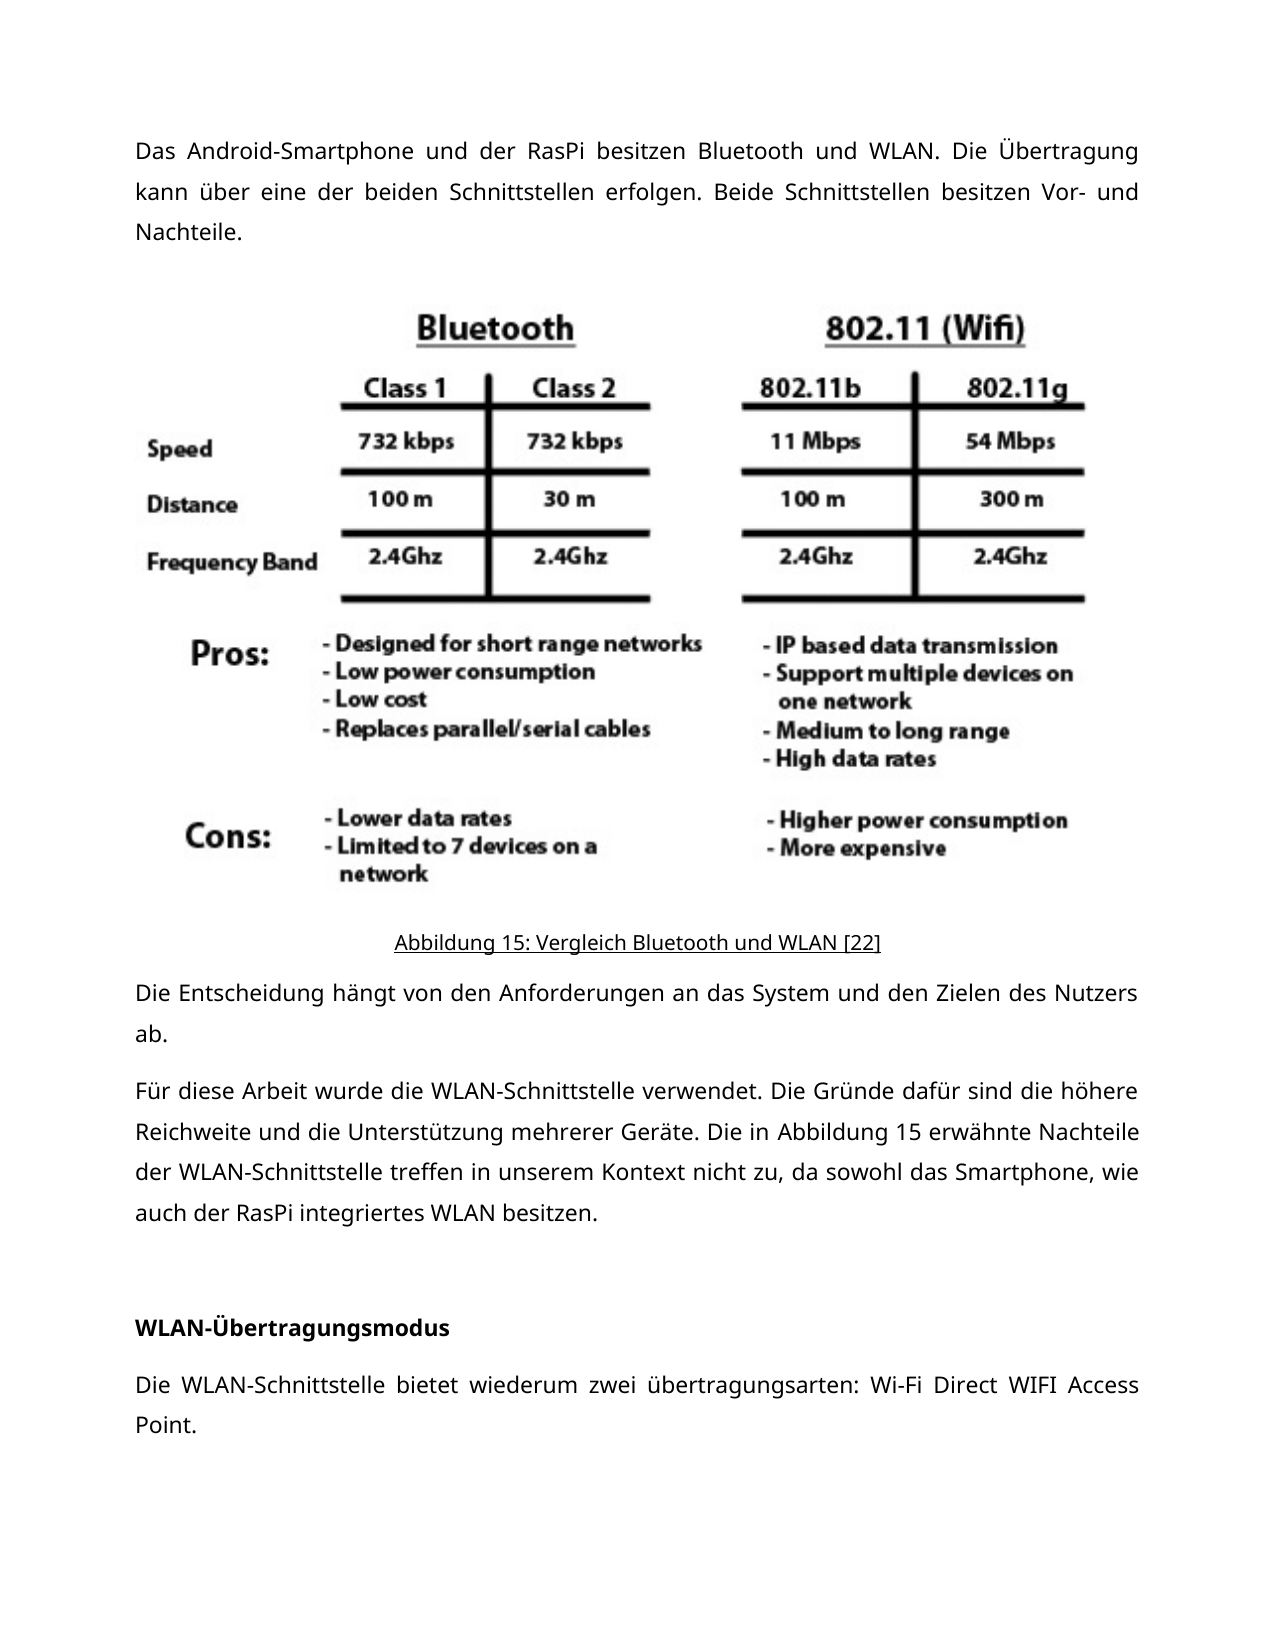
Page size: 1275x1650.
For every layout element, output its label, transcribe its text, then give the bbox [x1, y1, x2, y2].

text Die Entscheidung hängt von den Anforderungen an das System und den Zielen des Nutzers ab. [135, 977, 1140, 1049]
text Die WLAN-Schnittstelle bietet wiederum zwei übertragungsarten: Wi-Fi Direct WIFI Access Point. [135, 1369, 1140, 1441]
text WLAN-Übertragungsmodus [135, 1312, 1140, 1343]
text Das Android-Smartphone und der RasPi besitzen Bluetooth und WLAN. Die Übertragung kann über eine der beiden Schnittstellen erfolgen. Beide Schnittstellen besitzen Vor- und Nachteile. [135, 135, 1140, 247]
picture [135, 273, 1107, 902]
text Abbildung 15: Vergleich Bluetooth und WLAN [135, 928, 1140, 956]
text Für diese Arbeit wurde die WLAN-Schnittstelle verwendet. Die Gründe dafür sind die höhere Reichweite und die Unterstützung mehrerer Geräte. Die in Abbildung 15 erwähnte Nachteile der WLAN-Schnittstelle treffen in unserem Kontext nicht zu, da sowohl das Smartphone, wie auch der RasPi integriertes WLAN besitzen. [135, 1075, 1140, 1228]
